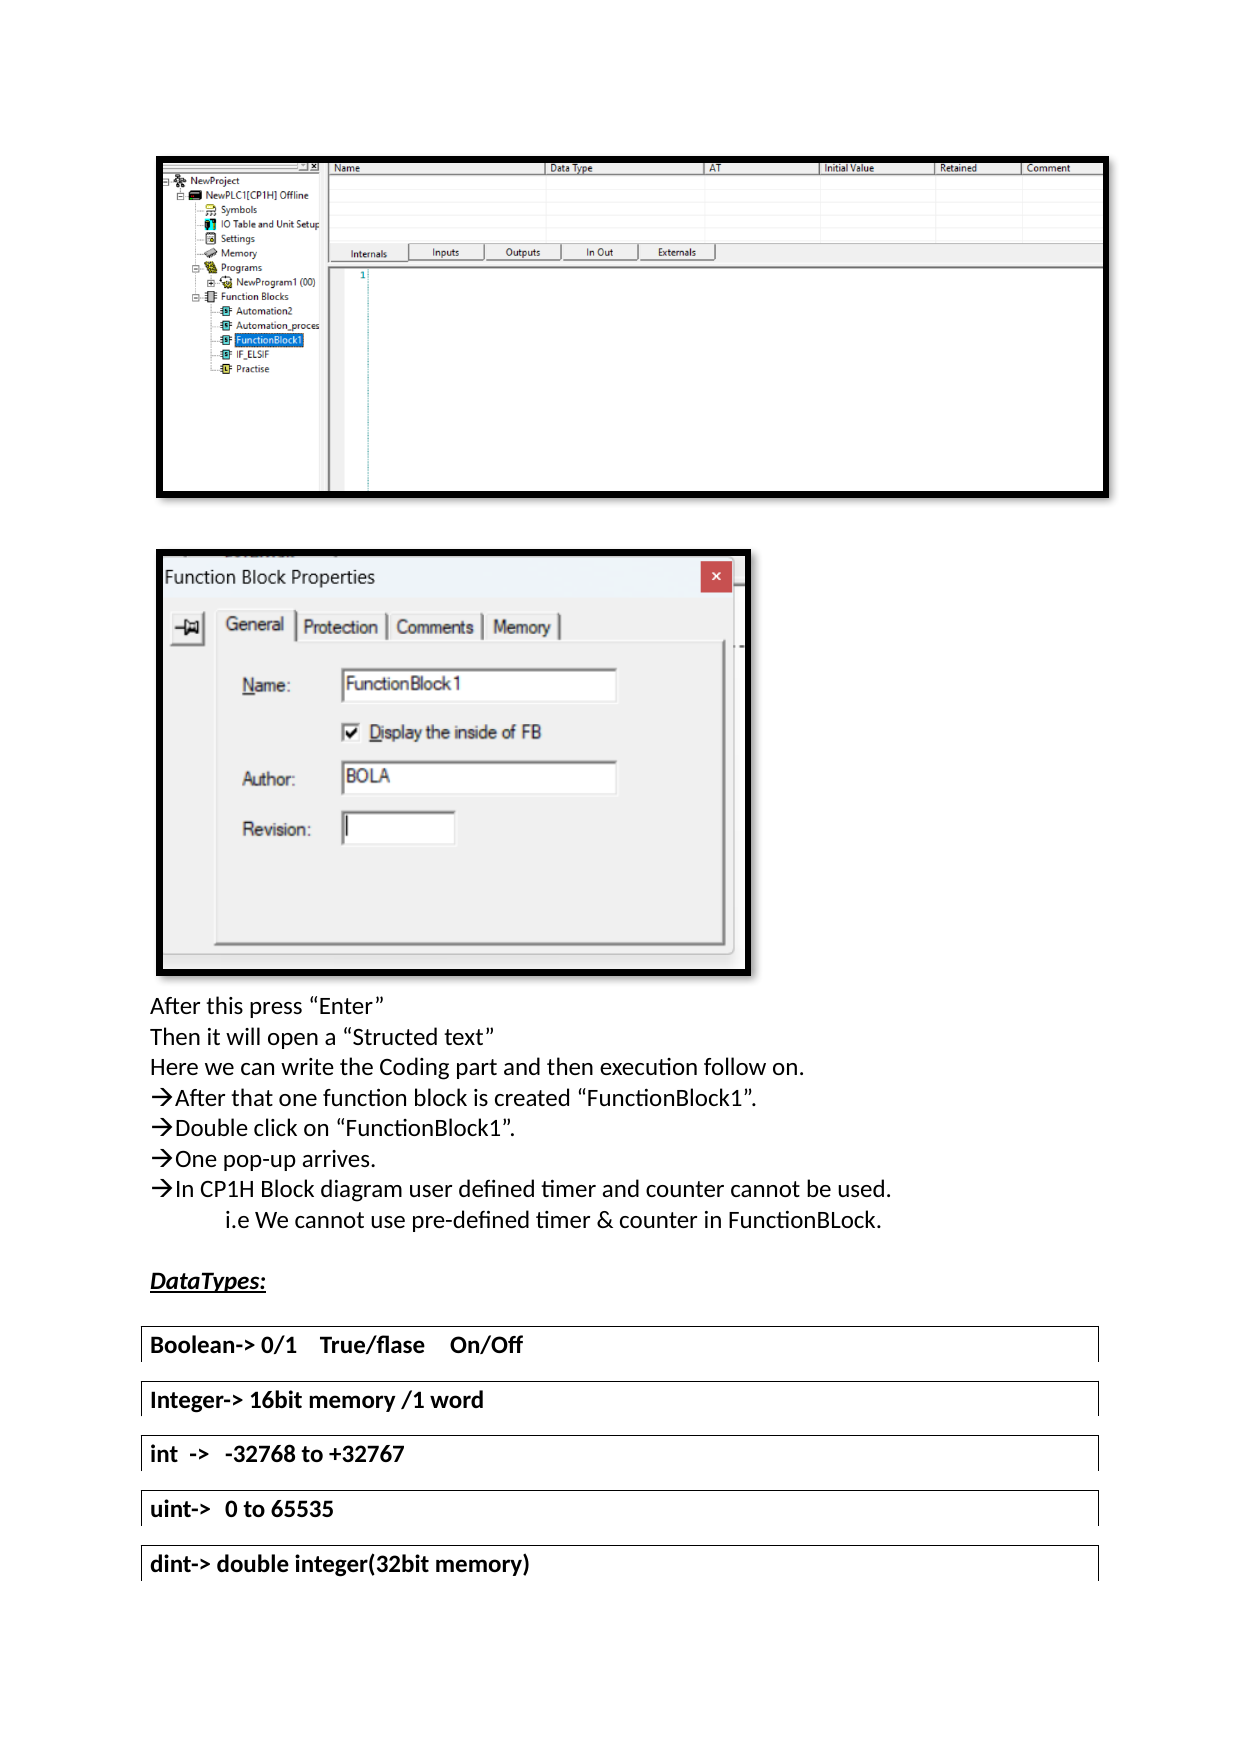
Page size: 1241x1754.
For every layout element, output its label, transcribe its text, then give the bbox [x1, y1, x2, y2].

text i.e We cannot use pre-defined timer & counter in FunctionBLock. [150, 1204, 1090, 1234]
text After that one function block is created “FunctionBlock1”. [150, 1082, 1090, 1112]
text Boolean-> 0/1 True/flase On/Off [142, 1327, 1098, 1362]
text DataTypes: [150, 1265, 1090, 1295]
text Here we can write the Coding part and then execution follow on. [150, 1051, 1090, 1082]
text int -> -32768 to +32767 [142, 1436, 1098, 1471]
text dint-> double integer(32bit memory) [142, 1546, 1098, 1581]
text One pop-up arrives. [150, 1143, 1090, 1173]
picture [163, 556, 745, 969]
text After this press “Enter” [150, 990, 1090, 1021]
text Double click on “FunctionBlock1”. [150, 1112, 1090, 1143]
picture [163, 163, 1103, 491]
text Then it will open a “Structed text” [150, 1021, 1090, 1051]
text Integer-> 16bit memory /1 word [142, 1382, 1098, 1416]
text uint-> 0 to 65535 [142, 1491, 1098, 1526]
text In CP1H Block diagram user defined timer and counter cannot be used. [150, 1173, 1090, 1204]
